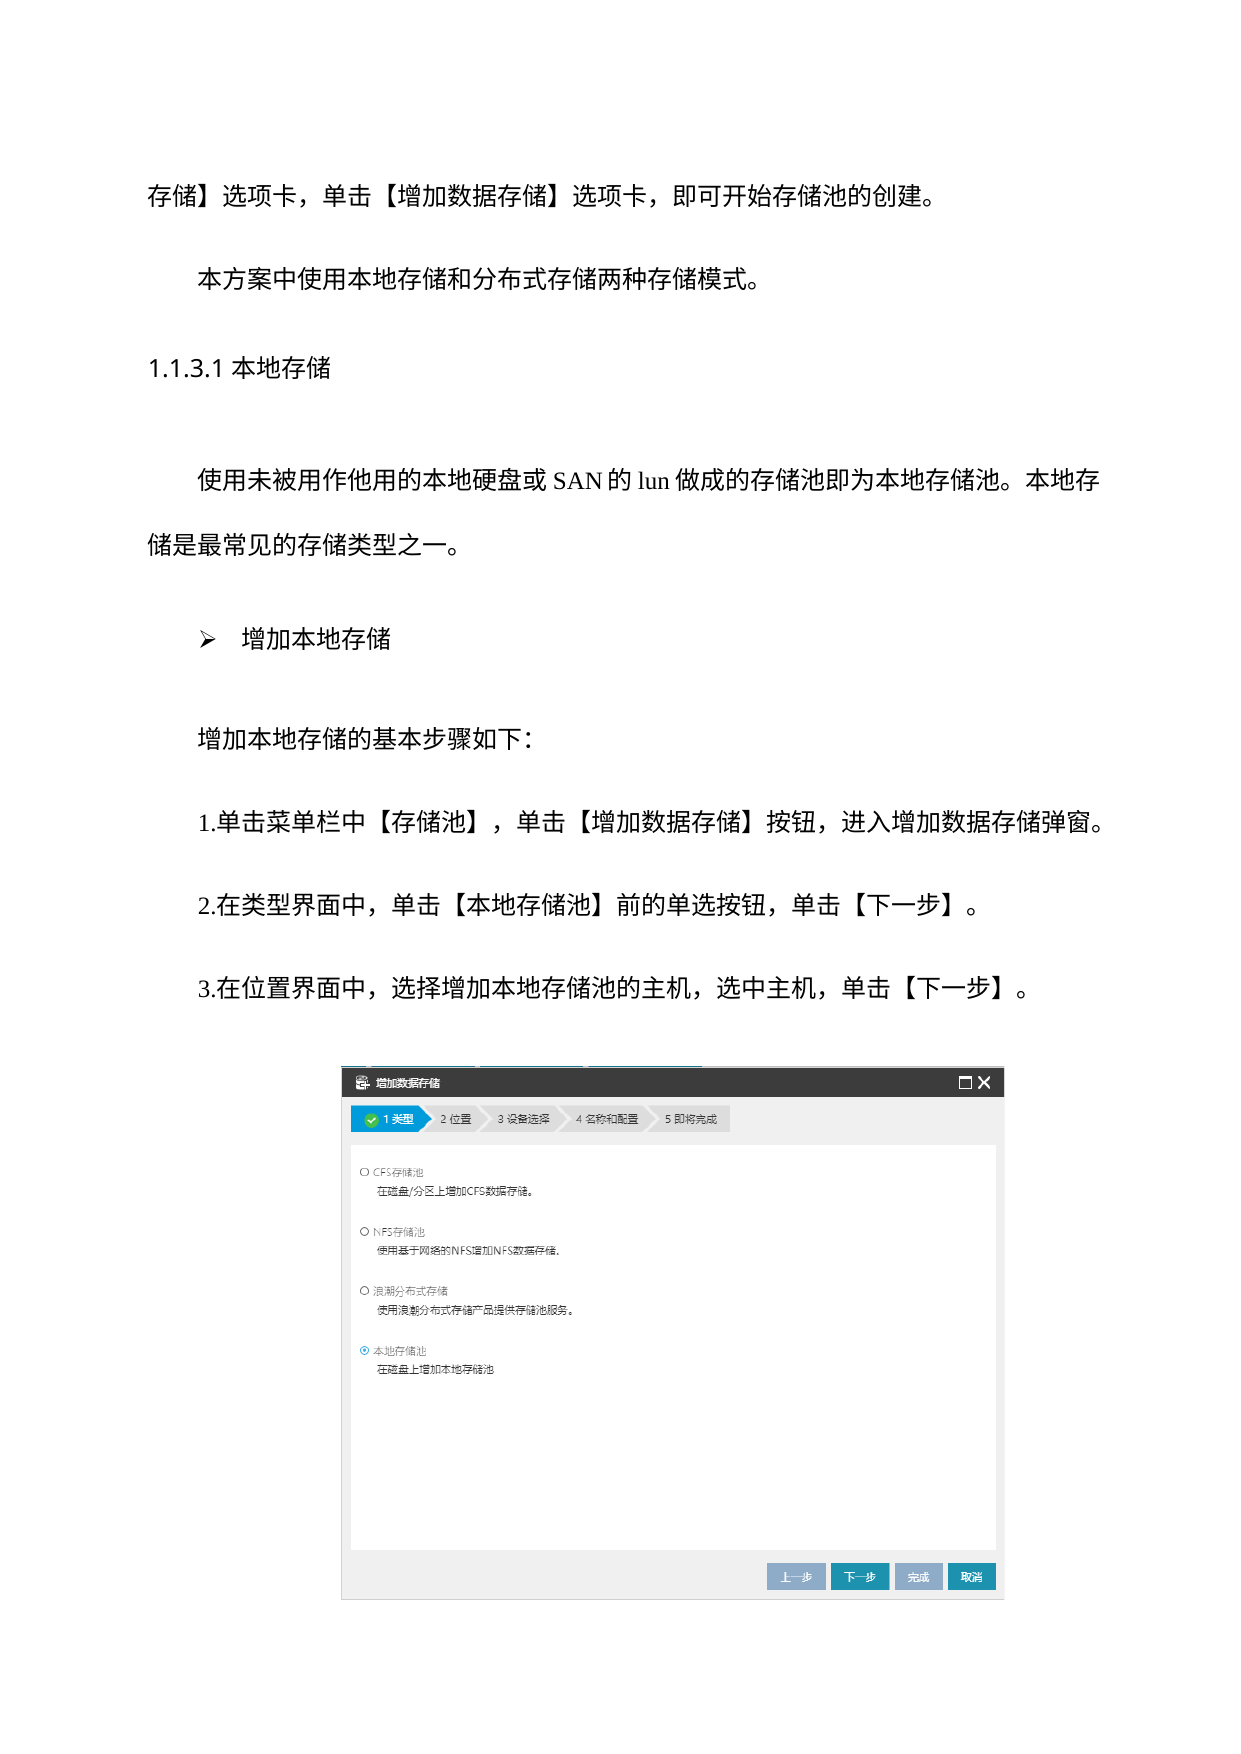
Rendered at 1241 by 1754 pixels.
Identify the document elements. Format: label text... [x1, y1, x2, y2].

subtitle 本地存储 [148, 334, 1110, 399]
text 1.单击菜单栏中【存储池】，单击【增加数据存储】按钮，进入增加数据存储弹窗。 [148, 788, 1110, 853]
text 增加本地存储的基本步骤如下： [148, 705, 1110, 770]
text 本方案中使用本地存储和分布式存储两种存储模式。 [148, 245, 1110, 310]
text 使用未被用作他用的本地硬盘或SAN的lun做成的存储池即为本地存储池。本地存储是最常见的存储类型之一。 [148, 446, 1110, 576]
picture [341, 1066, 1005, 1600]
text 2.在类型界面中，单击【本地存储池】前的单选按钮，单击【下一步】。 [148, 871, 1110, 936]
text 3.在位置界面中，选择增加本地存储池的主机，选中主机，单击【下一步】。 [148, 954, 1110, 1019]
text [148, 162, 1110, 227]
list 增加本地存储 [198, 606, 1110, 671]
